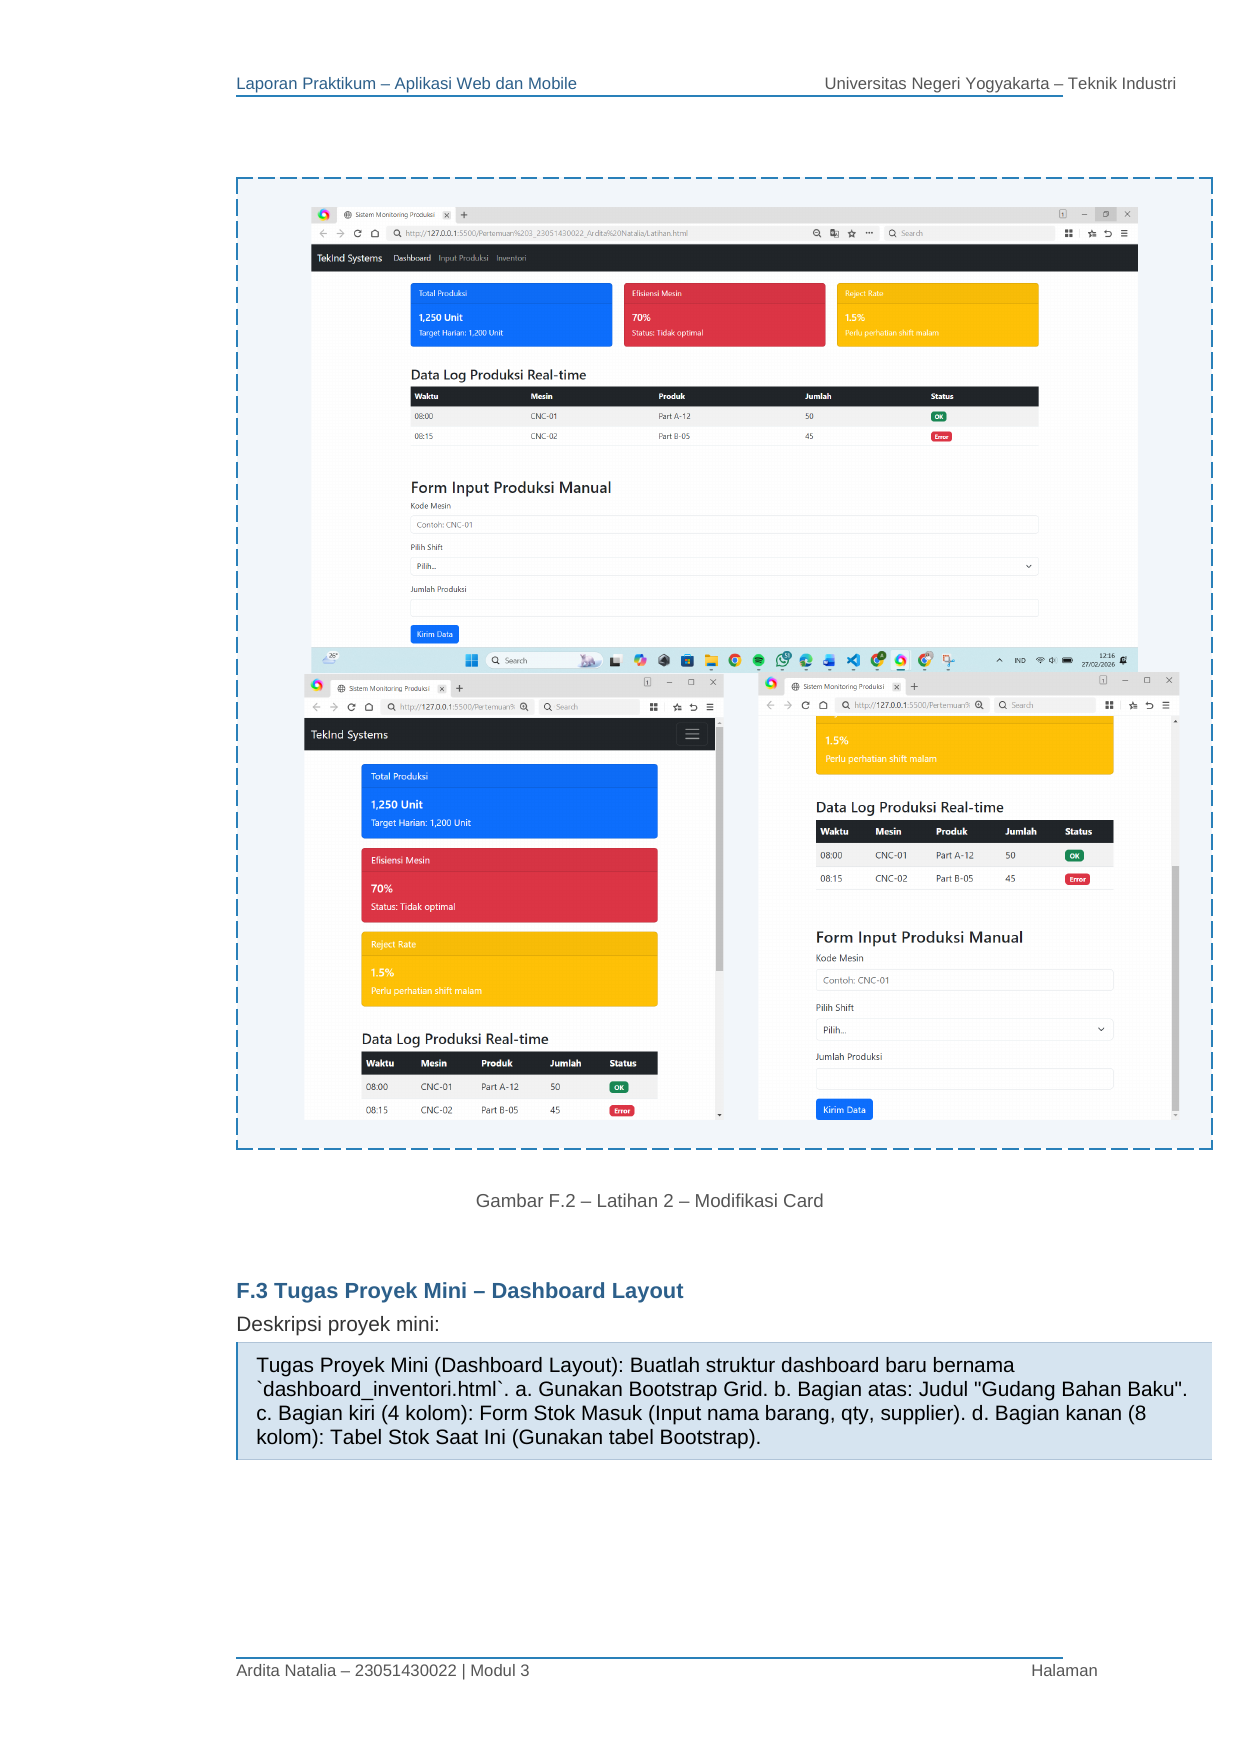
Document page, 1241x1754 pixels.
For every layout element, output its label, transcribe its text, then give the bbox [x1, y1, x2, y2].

text Gambar F.2 – Latihan 2 – Modifikasi Card [236, 1190, 1063, 1211]
table_header Tugas Proyek Mini (Dashboard Layout): Buatlah struktur dashboard baru bernama `dashboard_inventori.html`. a. Gunakan Bootstrap Grid. b. Bagian atas: Judul "Gudang Bahan Baku". c. Bagian kiri (4 kolom): Form Stok Masuk (Input nama barang, qty, supplier). d. Bagian kanan (8 kolom): Tabel Stok Saat Ini (Gunakan tabel Bootstrap). [238, 1343, 1212, 1459]
picture [311, 207, 1180, 1120]
table_header [237, 177, 1212, 1148]
text F.3 Tugas Proyek Mini – Dashboard Layout [236, 1278, 1063, 1303]
picture [304, 674, 724, 1120]
text Deskripsi proyek mini: [236, 1312, 1063, 1336]
